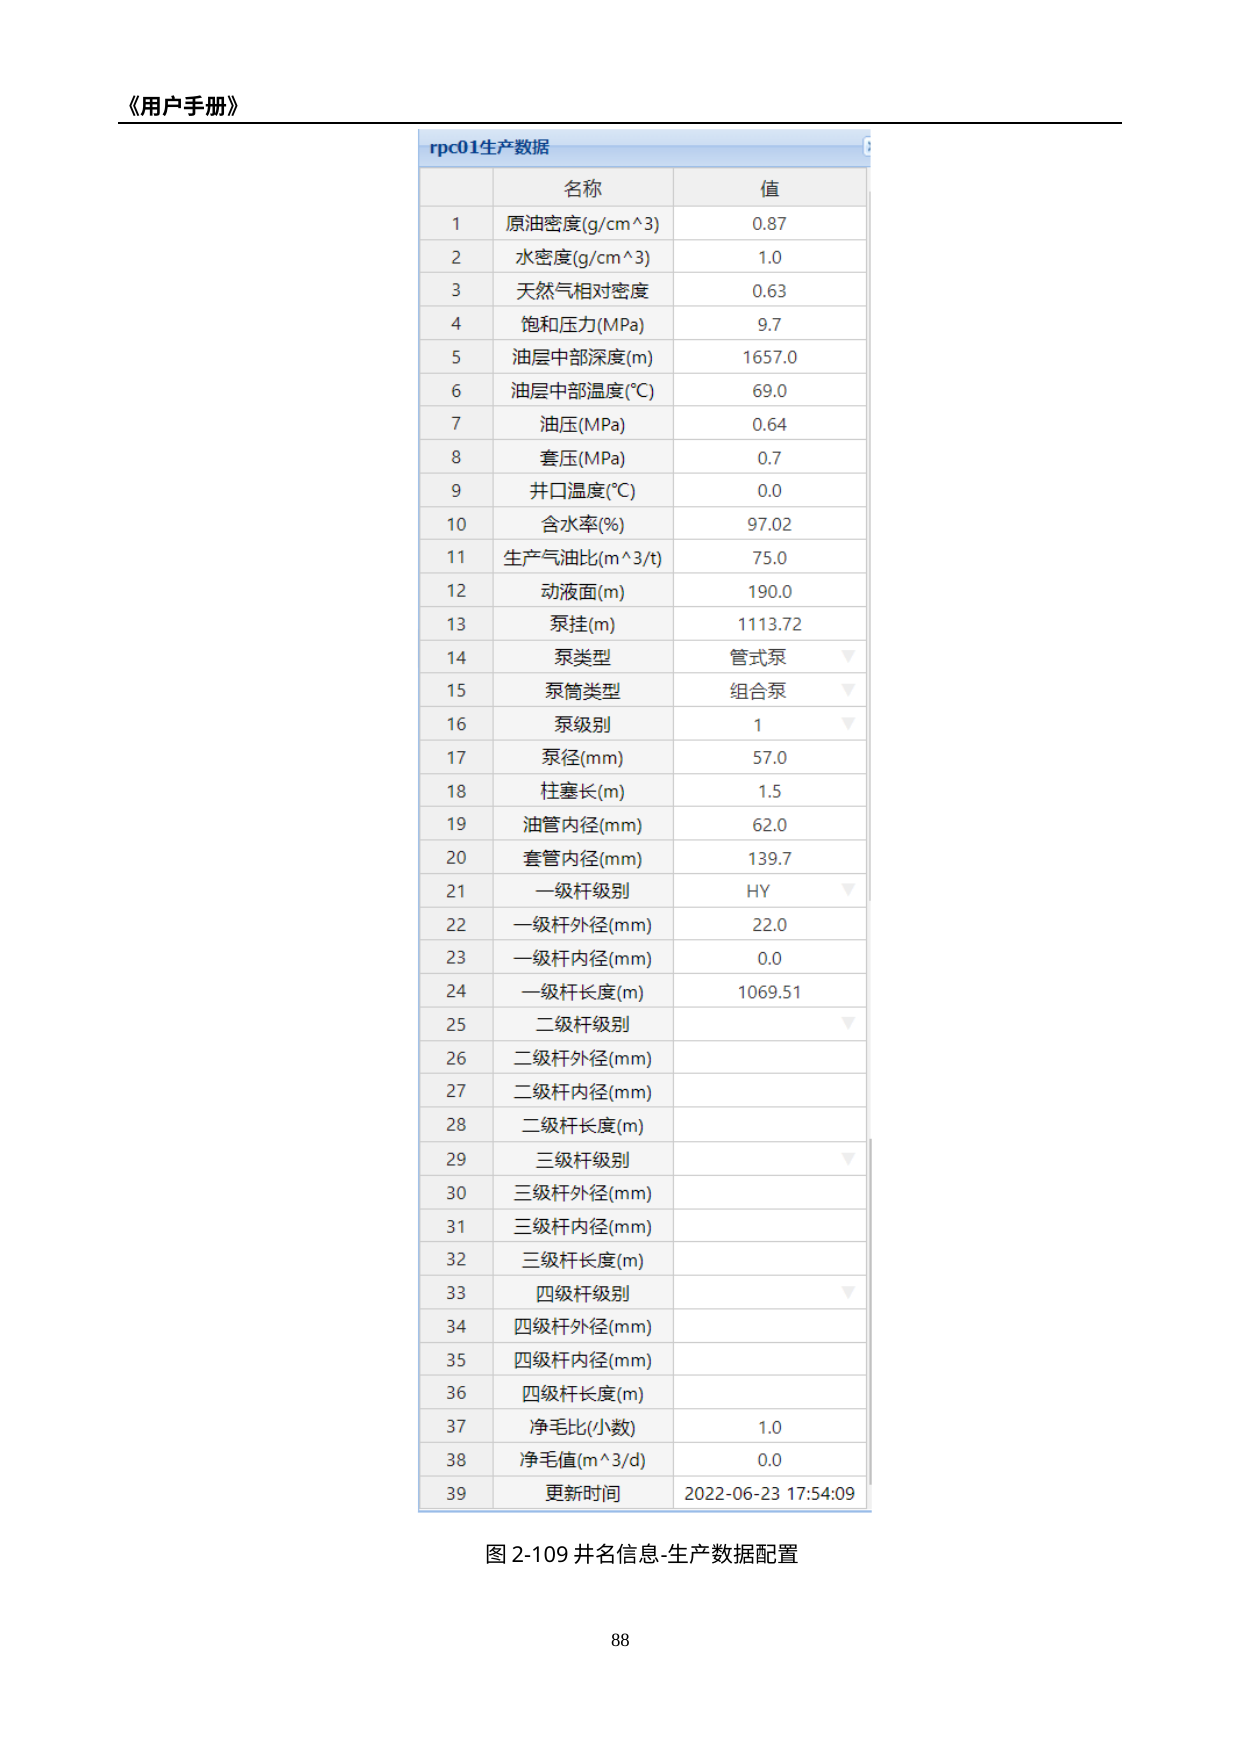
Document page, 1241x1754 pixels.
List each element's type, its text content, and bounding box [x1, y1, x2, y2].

text 图2-109井名信息-生产数据配置 [118, 1536, 1122, 1570]
picture [417, 129, 873, 1515]
